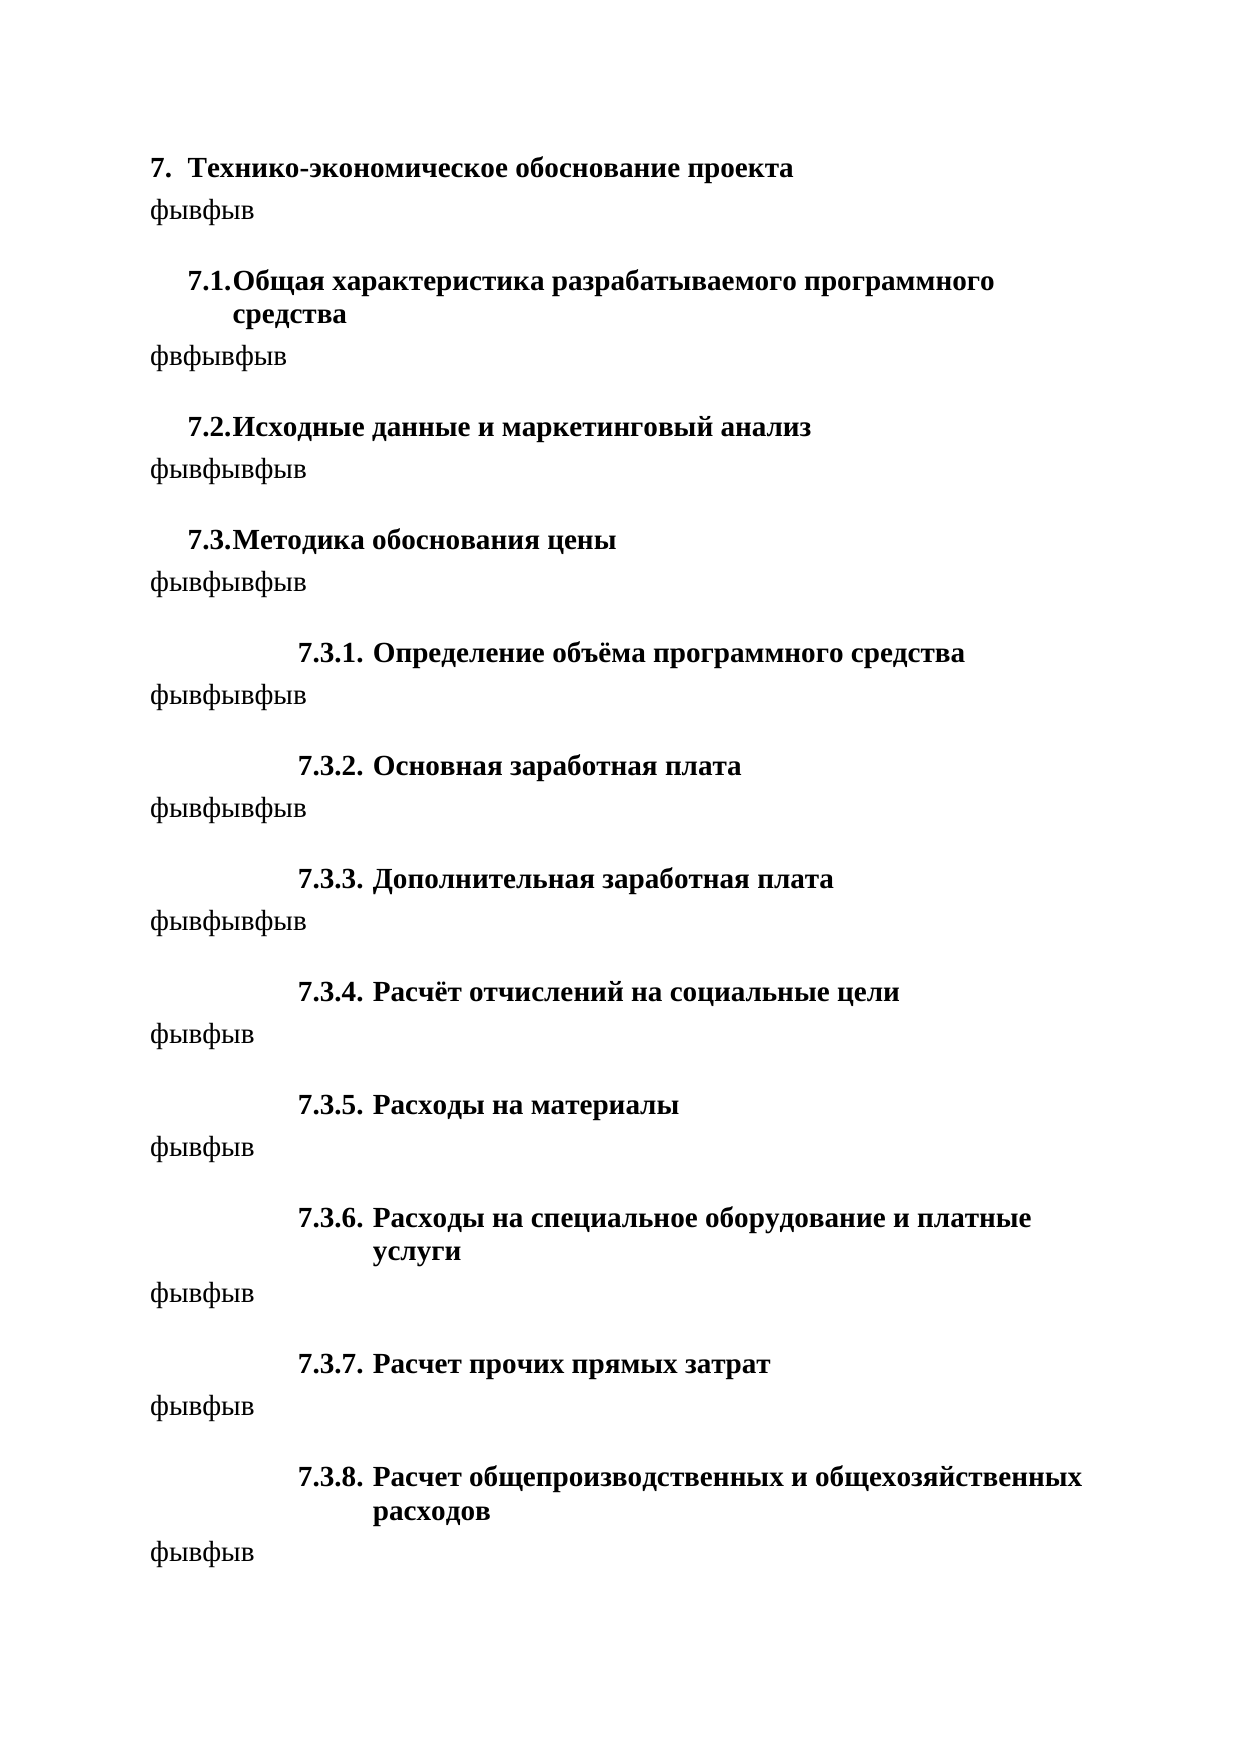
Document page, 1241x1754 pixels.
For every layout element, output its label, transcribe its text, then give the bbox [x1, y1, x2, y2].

text фывфывфыв [150, 903, 1090, 936]
text фывфыв [150, 1275, 1090, 1309]
text фывфыв [150, 1388, 1090, 1422]
text фывфыв [150, 1016, 1090, 1049]
subtitle Основная заработная плата [298, 748, 1090, 782]
subtitle Расходы на материалы [298, 1087, 1090, 1120]
subtitle Дополнительная заработная плата [298, 861, 1090, 894]
subtitle Технико-экономическое обоснование проекта [150, 150, 1090, 183]
subtitle Расчет прочих прямых затрат [298, 1346, 1090, 1380]
subtitle Расчет общепроизводственных и общехозяйственных расходов [298, 1459, 1090, 1526]
text фвфывфыв [150, 338, 1090, 372]
text фывфыв [150, 1129, 1090, 1162]
text фывфыв [150, 1534, 1090, 1568]
text фывфывфыв [150, 564, 1090, 598]
subtitle Общая характеристика разрабатываемого программного средства [187, 263, 1090, 330]
text фывфывфыв [150, 790, 1090, 823]
text фывфывфыв [150, 677, 1090, 711]
subtitle Исходные данные и маркетинговый анализ [187, 409, 1090, 443]
subtitle Определение объёма программного средства [298, 635, 1090, 669]
subtitle Методика обоснования цены [187, 522, 1090, 556]
text фывфыв [150, 192, 1090, 225]
text фывфывфыв [150, 451, 1090, 485]
subtitle Расходы на специальное оборудование и платные услуги [298, 1200, 1090, 1267]
subtitle Расчёт отчислений на социальные цели [298, 974, 1090, 1007]
